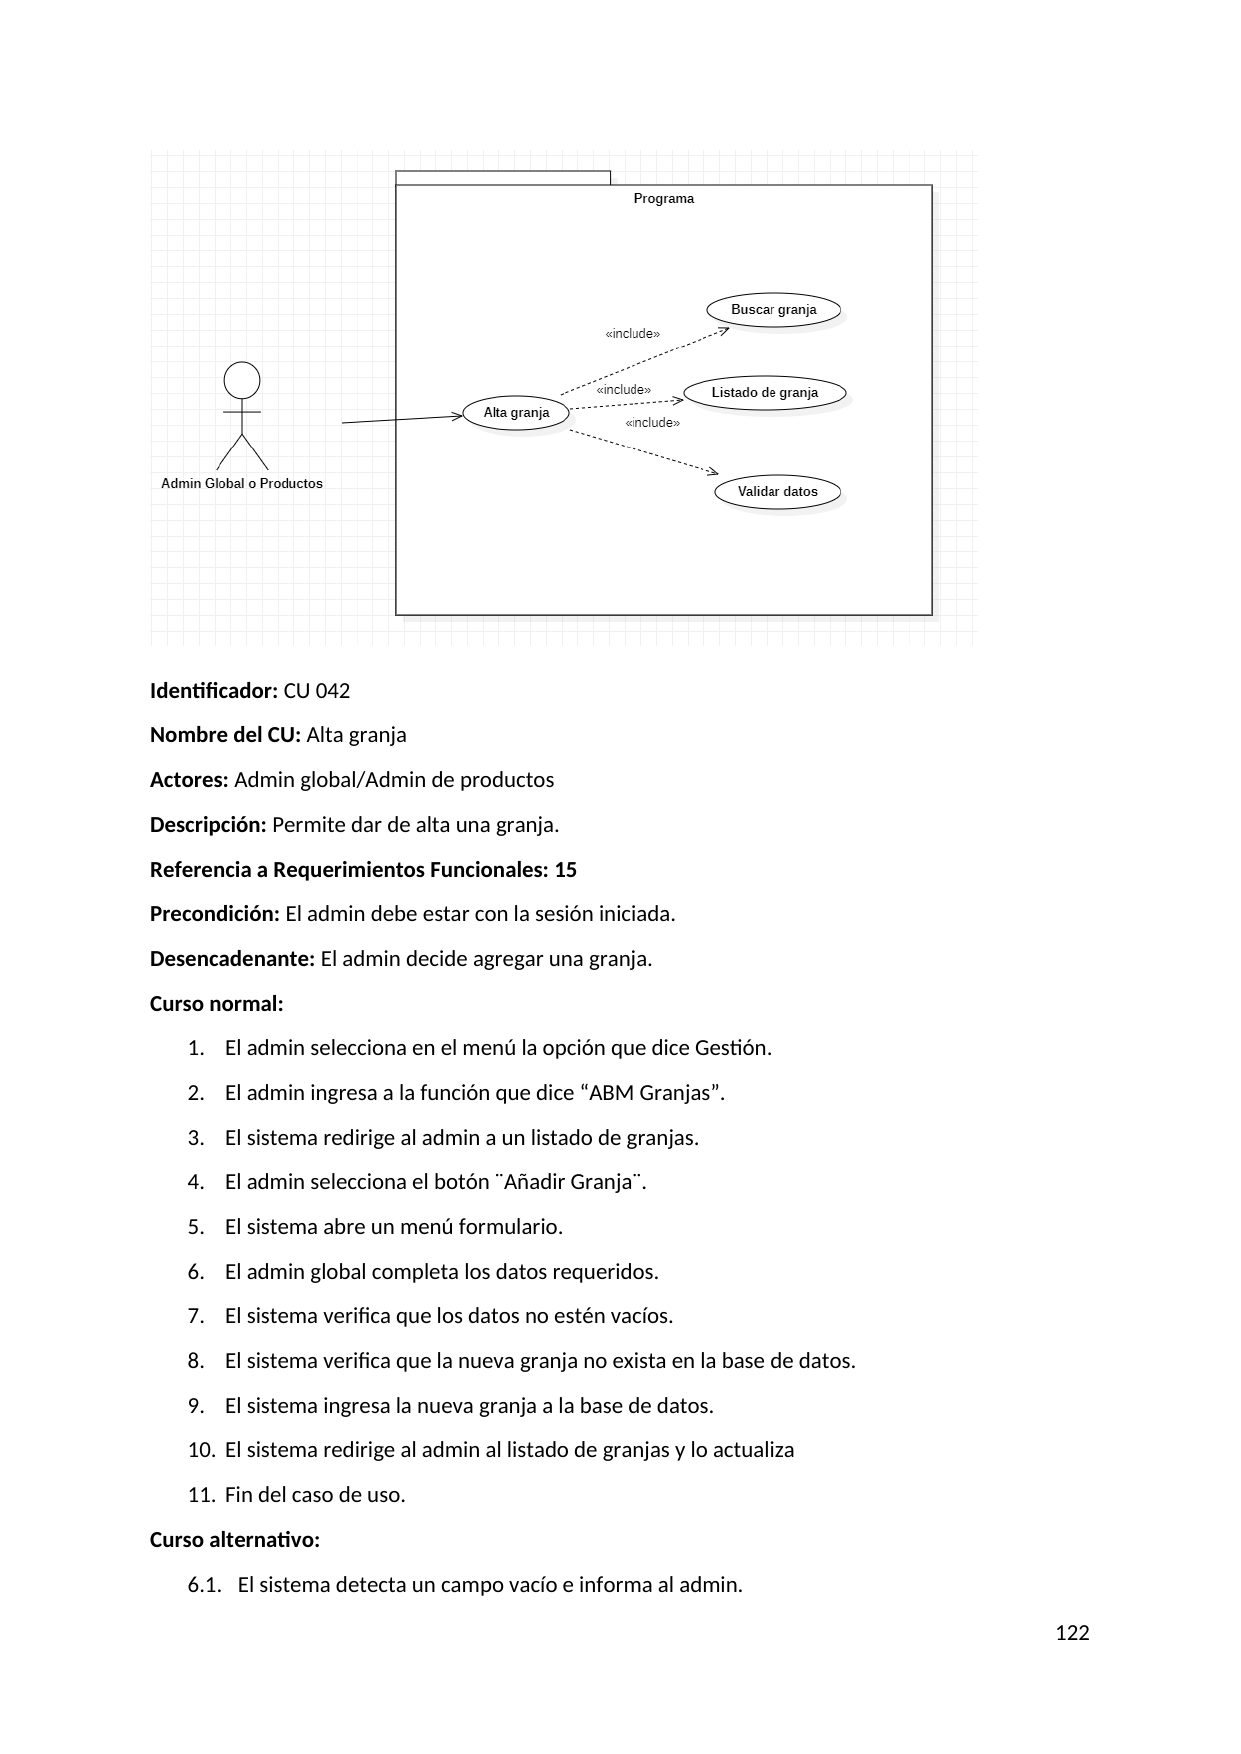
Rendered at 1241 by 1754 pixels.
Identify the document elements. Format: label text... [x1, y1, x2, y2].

text Referencia a Requerimientos Funcionales: 15 [150, 855, 1090, 883]
list El admin selecciona en el menú la opción que dice Gestión. [187, 1033, 1090, 1061]
text Curso normal: [150, 989, 1090, 1017]
picture [150, 150, 979, 646]
text Nombre del CU: Alta granja [150, 721, 1090, 749]
text Descripción: Permite dar de alta una granja. [150, 810, 1090, 838]
text Desencadenante: El admin decide agregar una granja. [150, 944, 1090, 972]
list El sistema redirige al admin a un listado de granjas. [187, 1123, 1090, 1151]
text Precondición: El admin debe estar con la sesión iniciada. [150, 899, 1090, 927]
list El sistema abre un menú formulario. [187, 1212, 1090, 1240]
list El sistema verifica que la nueva granja no exista en la base de datos. [187, 1346, 1090, 1374]
list El admin ingresa a la función que dice “ABM Granjas”. [187, 1078, 1090, 1106]
text Curso alternativo: [150, 1525, 1090, 1553]
text 6.1. El sistema detecta un campo vacío e informa al admin. [150, 1570, 1090, 1598]
text Identificador: CU 042 [150, 676, 1090, 704]
list El sistema verifica que los datos no estén vacíos. [187, 1302, 1090, 1329]
list Fin del caso de uso. [187, 1480, 1090, 1508]
list El sistema redirige al admin al listado de granjas y lo actualiza [187, 1436, 1090, 1464]
list El sistema ingresa la nueva granja a la base de datos. [187, 1391, 1090, 1419]
list El admin global completa los datos requeridos. [187, 1257, 1090, 1285]
list El admin selecciona el botón ¨Añadir Granja¨. [187, 1167, 1090, 1196]
text Actores: Admin global/Admin de productos [150, 765, 1090, 793]
